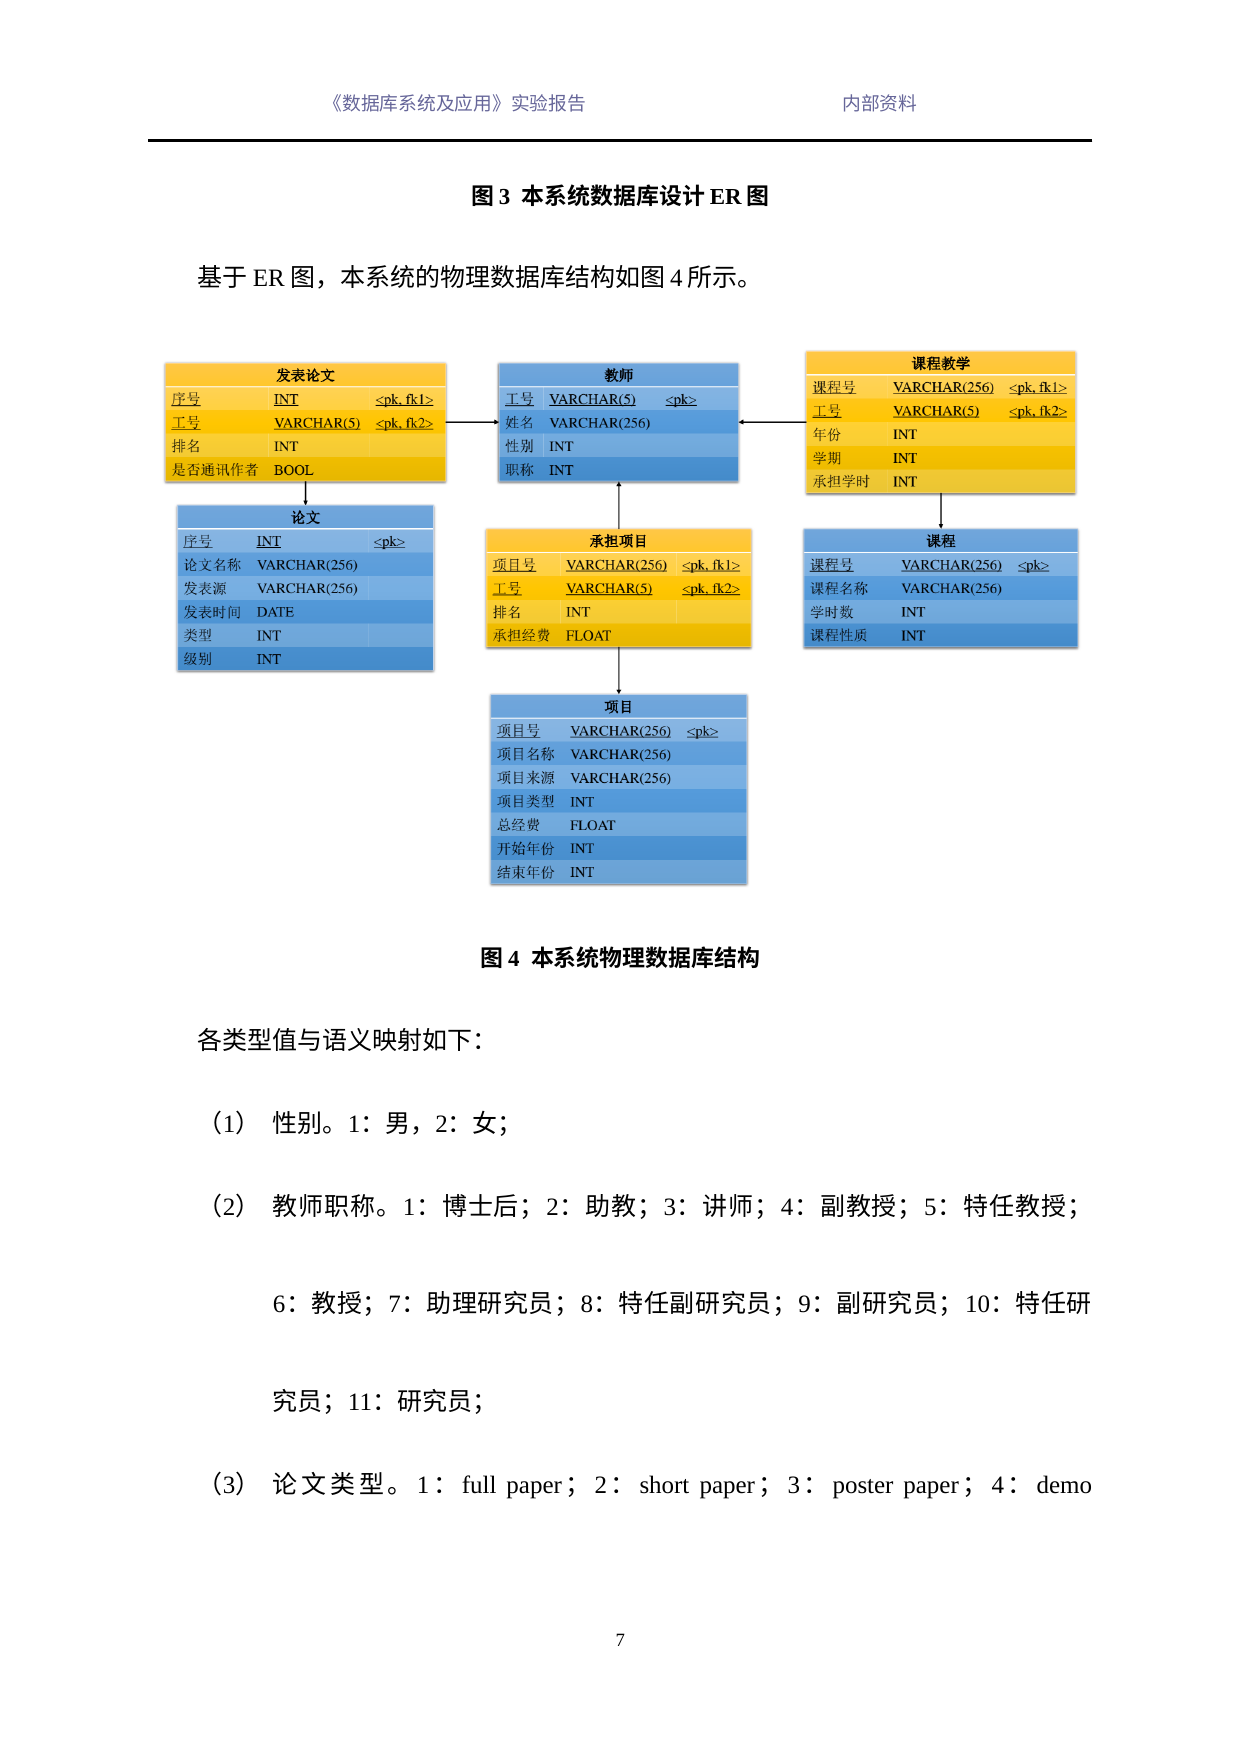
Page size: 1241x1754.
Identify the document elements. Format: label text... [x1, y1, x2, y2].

text 基于ER图，本系统的物理数据库结构如图4所示。 [148, 243, 1092, 308]
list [198, 1450, 1092, 1515]
list 性别。1：男，2：女； [198, 1089, 1092, 1154]
text 各类型值与语义映射如下： [148, 1006, 1092, 1071]
list 教师职称。1：博士后；2：助教；3：讲师；4：副教授；5：特任教授；6：教授；7：助理研究员；8：特任副研究员；9：副研究员；10：特任研究员；11：研究员； [198, 1172, 1092, 1432]
text 图4 本系统物理数据库结构 [148, 924, 1092, 989]
text 图3 本系统数据库设计ER图 [148, 162, 1092, 227]
